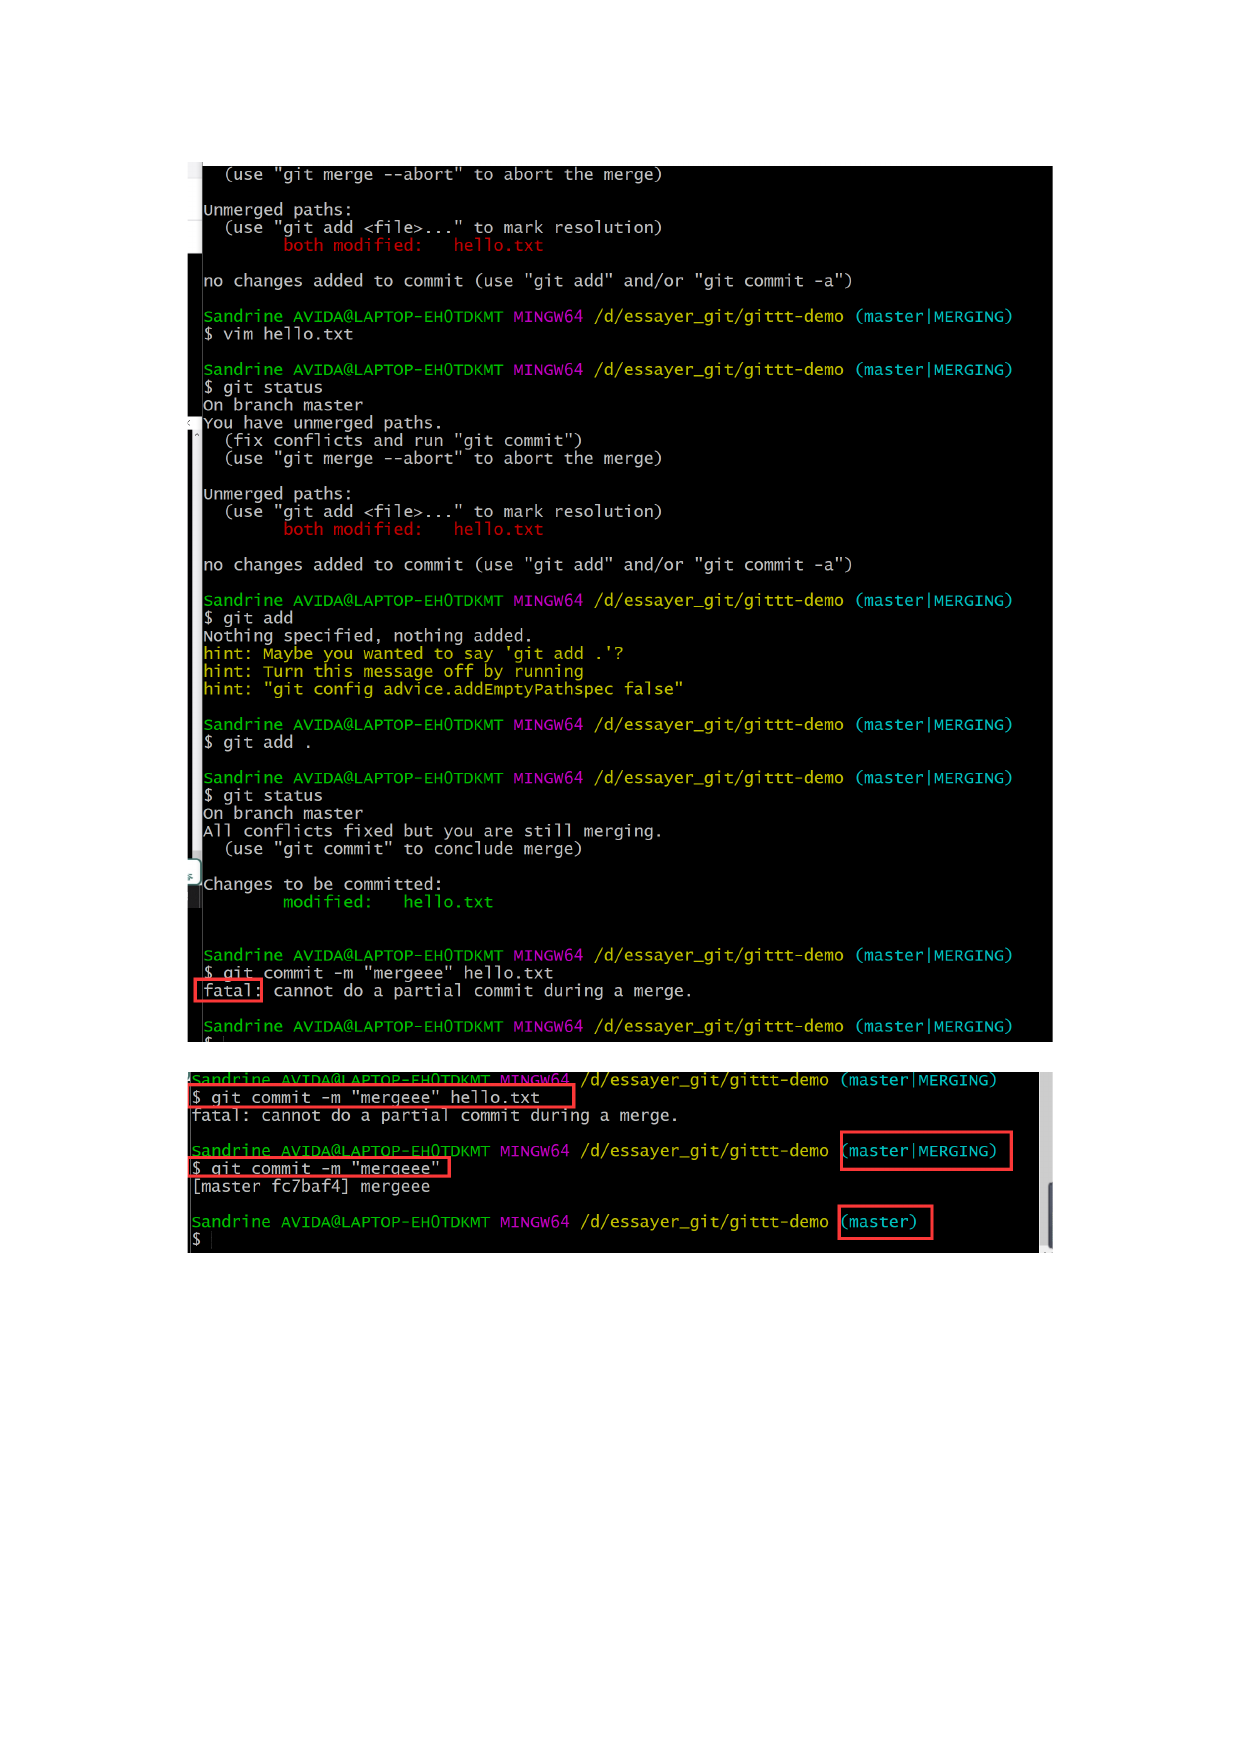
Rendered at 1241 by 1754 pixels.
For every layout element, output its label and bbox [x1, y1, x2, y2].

picture [187, 1072, 1053, 1253]
picture [187, 162, 1053, 1042]
